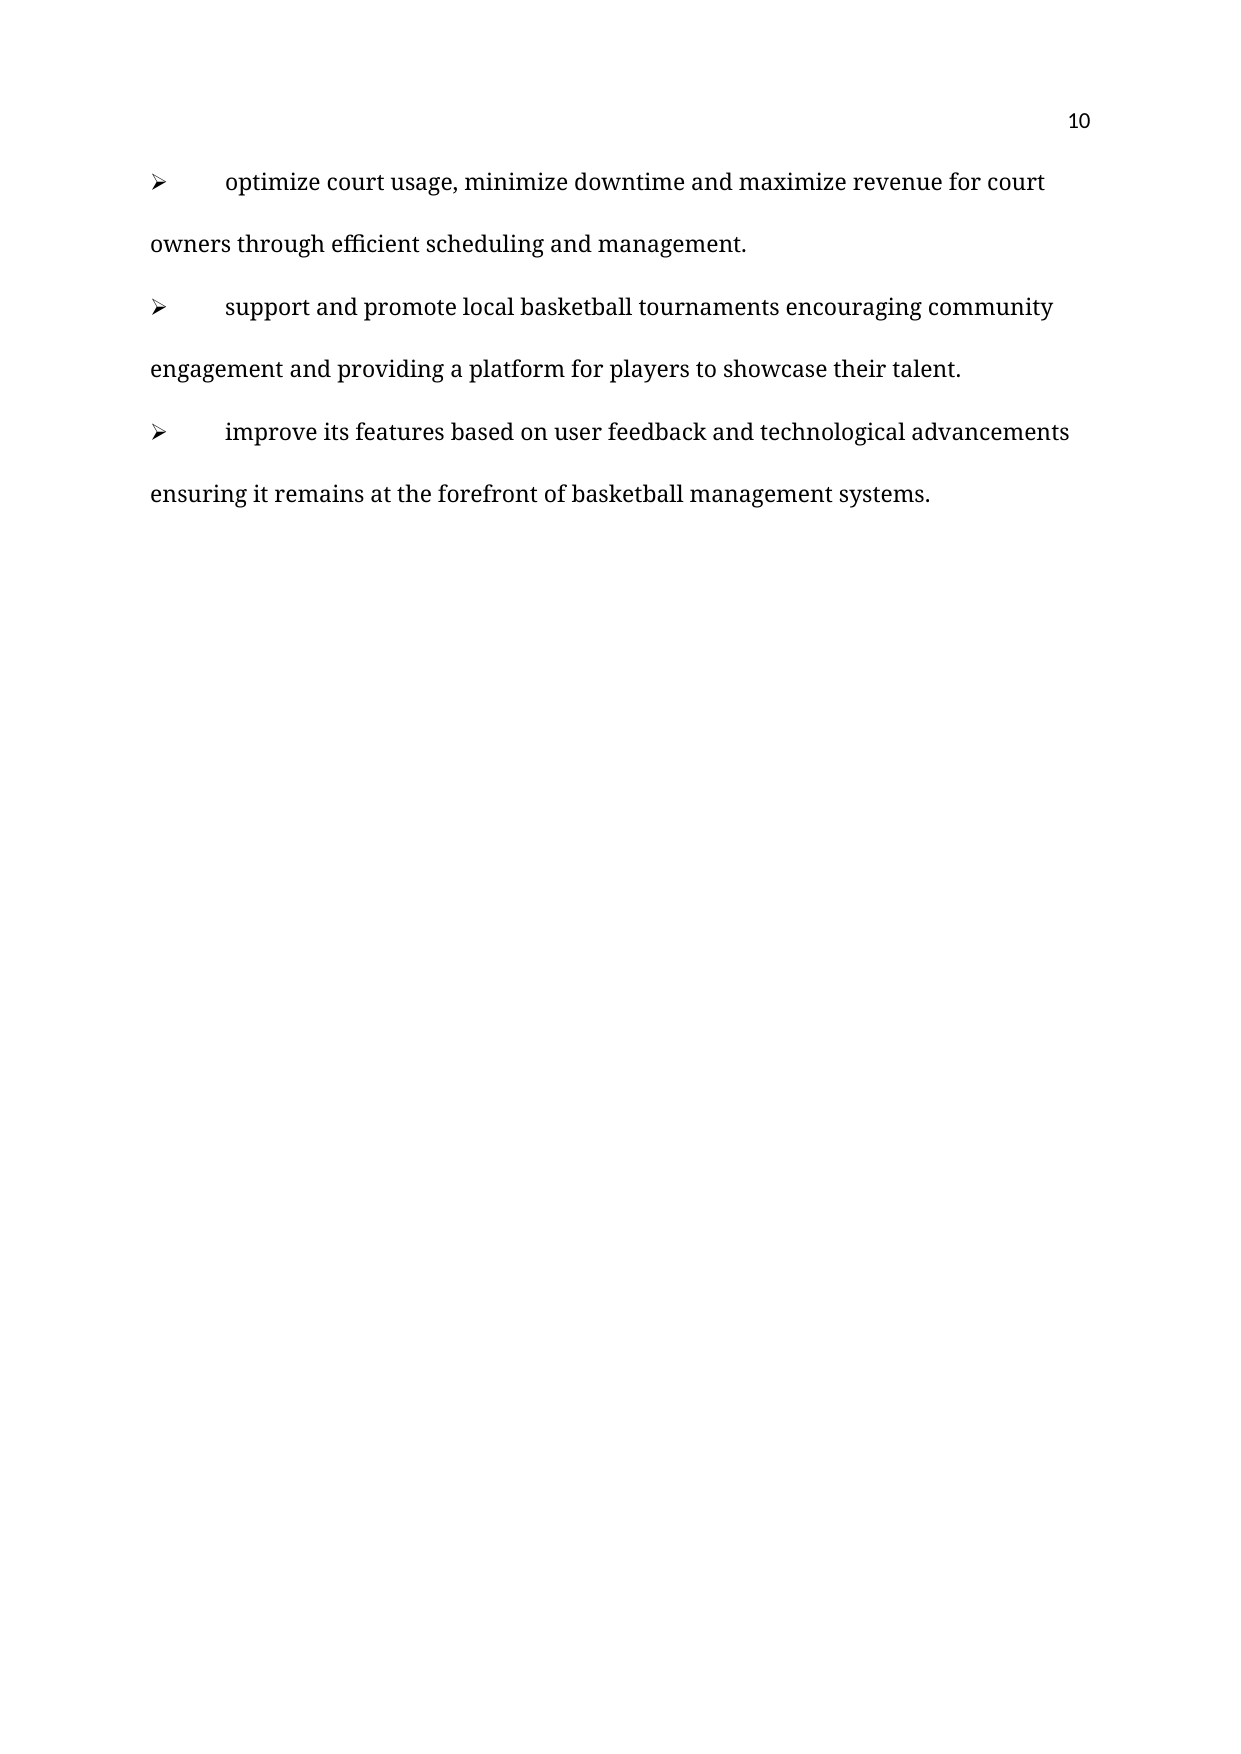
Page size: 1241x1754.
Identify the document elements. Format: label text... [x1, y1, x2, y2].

list optimize court usage, minimize downtime and maximize revenue for court owners through efficient scheduling and management. [150, 166, 1090, 259]
list support and promote local basketball tournaments encouraging community engagement and providing a platform for players to showcase their talent. [150, 291, 1090, 384]
list improve its features based on user feedback and technological advancements ensuring it remains at the forefront of basketball management systems. [150, 416, 1090, 509]
